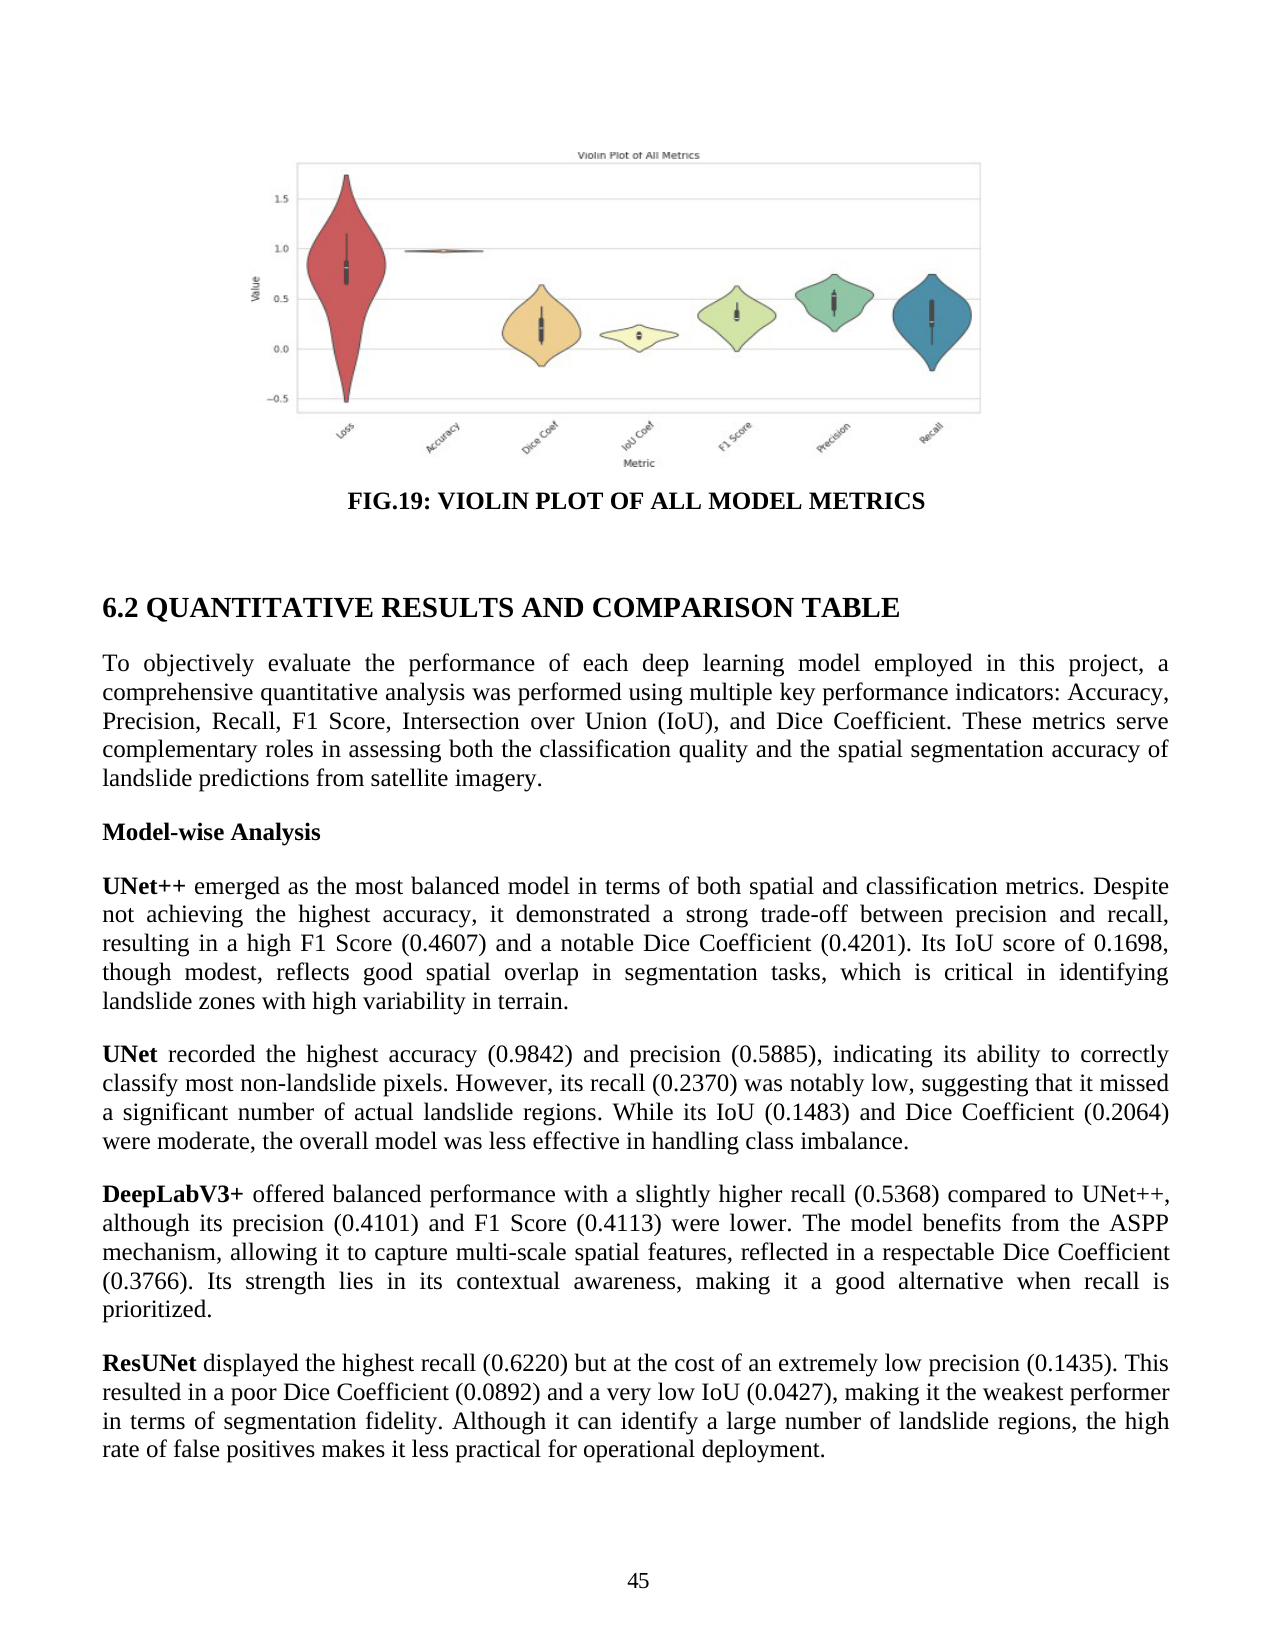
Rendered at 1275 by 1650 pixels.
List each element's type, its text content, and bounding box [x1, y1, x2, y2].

text To objectively evaluate the performance of each deep learning model employed in this project, a comprehensive quantitative analysis was performed using multiple key performance indicators: Accuracy, Precision, Recall, F1 Score, Intersection over Union (IoU), and Dice Coefficient. These metrics serve complementary roles in assessing both the classification quality and the spatial segmentation accuracy of landslide predictions from satellite imagery. [102, 648, 1171, 792]
text UNet++ emerged as the most balanced model in terms of both spatial and classification metrics. Despite not achieving the highest accuracy, it demonstrated a strong trade-off between precision and recall, resulting in a high F1 Score (0.4607) and a notable Dice Coefficient (0.4201). Its IoU score of 0.1698, though modest, reflects good spatial overlap in segmentation tasks, which is critical in identifying landslide zones with high variability in terrain. [102, 871, 1171, 1014]
text UNet recorded the highest accuracy (0.9842) and precision (0.5885), indicating its ability to correctly classify most non-landslide pixels. However, its recall (0.2370) was notably low, suggesting that it missed a significant number of actual landslide regions. While its IoU (0.1483) and Dice Coefficient (0.2064) were moderate, the overall model was less effective in handling class imbalance. [102, 1039, 1170, 1154]
text ResUNet displayed the highest recall (0.6220) but at the cost of an extremely low precision (0.1435). This resulted in a poor Dice Coefficient (0.0892) and a very low IoU (0.0427), making it the weakest performer in terms of segmentation fidelity. Although it can identify a large number of landslide regions, the high rate of false positives makes it less practical for operational deployment. [102, 1348, 1171, 1463]
text Model-wise Analysis [102, 817, 1237, 846]
text DeepLabV3+ offered balanced performance with a slightly higher recall (0.5368) compared to UNet++, although its precision (0.4101) and F1 Score (0.4113) were lower. The model benefits from the ASPP mechanism, allowing it to capture multi-scale spatial features, reflected in a respectable Dice Coefficient (0.3766). Its strength lies in its contextual awareness, making it a good alternative when recall is prioritized. [102, 1179, 1171, 1323]
picture [250, 152, 982, 467]
list QUANTITATIVE RESULTS AND COMPARISON TABLE [102, 590, 1237, 623]
text FIG.19: VIOLIN PLOT OF ALL MODEL METRICS [75, 486, 1198, 514]
